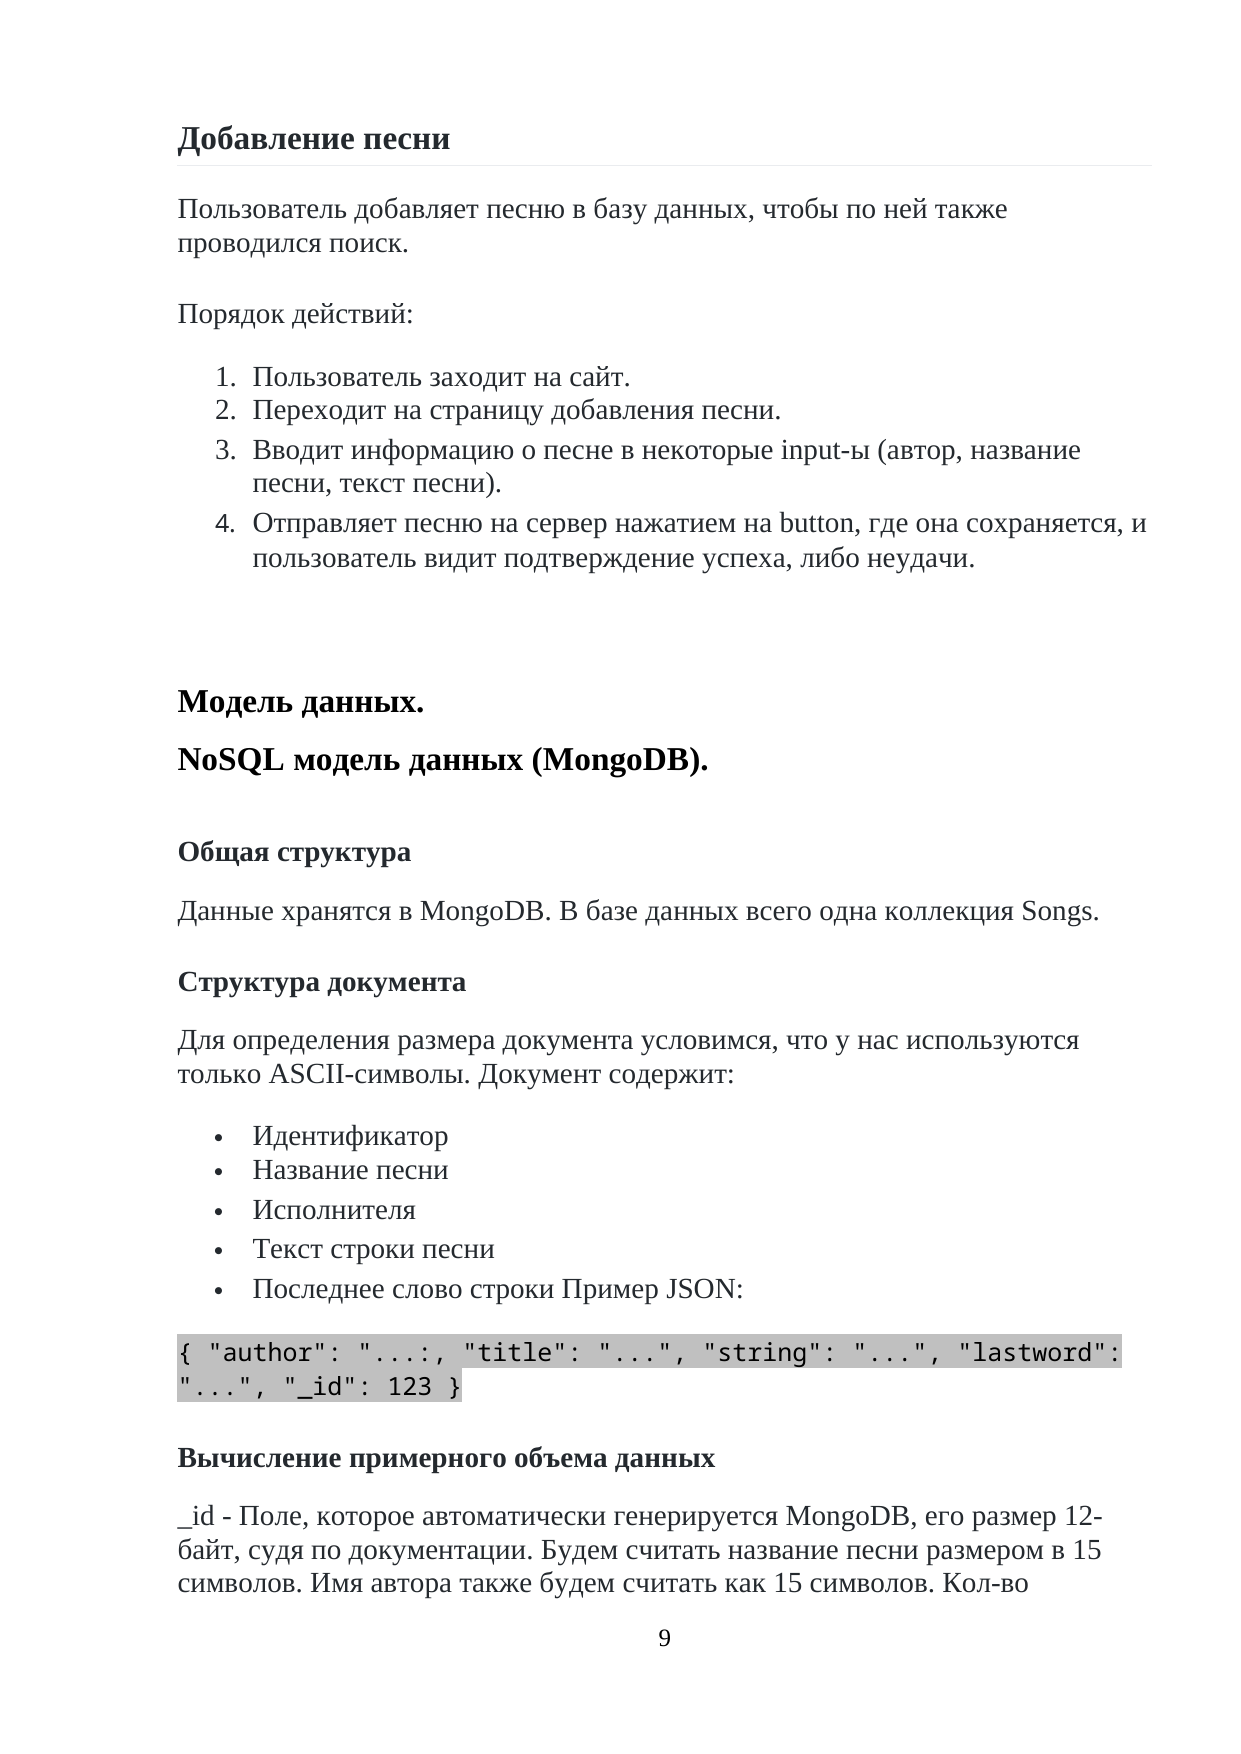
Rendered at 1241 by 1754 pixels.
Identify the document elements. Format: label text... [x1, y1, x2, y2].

text Пользователь добавляет песню в базу данных, чтобы по ней также проводился поиск. [177, 191, 1152, 258]
list Исполнителя [215, 1192, 1152, 1225]
subtitle Вычисление примерного объема данных [177, 1440, 1152, 1473]
list Название песни [215, 1152, 1152, 1186]
subtitle Структура документа [177, 964, 1152, 997]
text { "author": "...:, "title": "...", "string": "...", "lastword": "...", "_id": 123 } [462, 1334, 1152, 1402]
subtitle Общая структура [177, 834, 1152, 868]
subtitle Модель данных. [177, 682, 1152, 720]
list Отправляет песню на сервер нажатием на button, где она сохраняется, и пользователь видит подтверждение успеха, либо неудачи. [215, 505, 1152, 573]
list Текст строки песни [215, 1232, 1152, 1265]
list Идентификатор [215, 1118, 1152, 1152]
subtitle Порядок действий: [177, 296, 1152, 329]
list Пользователь заходит на сайт. [215, 359, 1152, 392]
subtitle NoSQL модель данных (MongoDB). [177, 739, 1152, 777]
text Для определения размера документа условимся, что у нас используются только ASCII-символы. Документ содержит: [177, 1022, 1152, 1089]
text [177, 1498, 1152, 1599]
subtitle Добавление песни [177, 118, 1152, 165]
text Данные хранятся в MongoDB. В базе данных всего одна коллекция Songs. [177, 893, 1152, 926]
list Вводит информацию о песне в некоторые input-ы (автор, название песни, текст песни). [215, 432, 1152, 499]
list Последнее слово строки Пример JSON: [215, 1271, 1152, 1305]
list Переходит на страницу добавления песни. [215, 392, 1152, 426]
